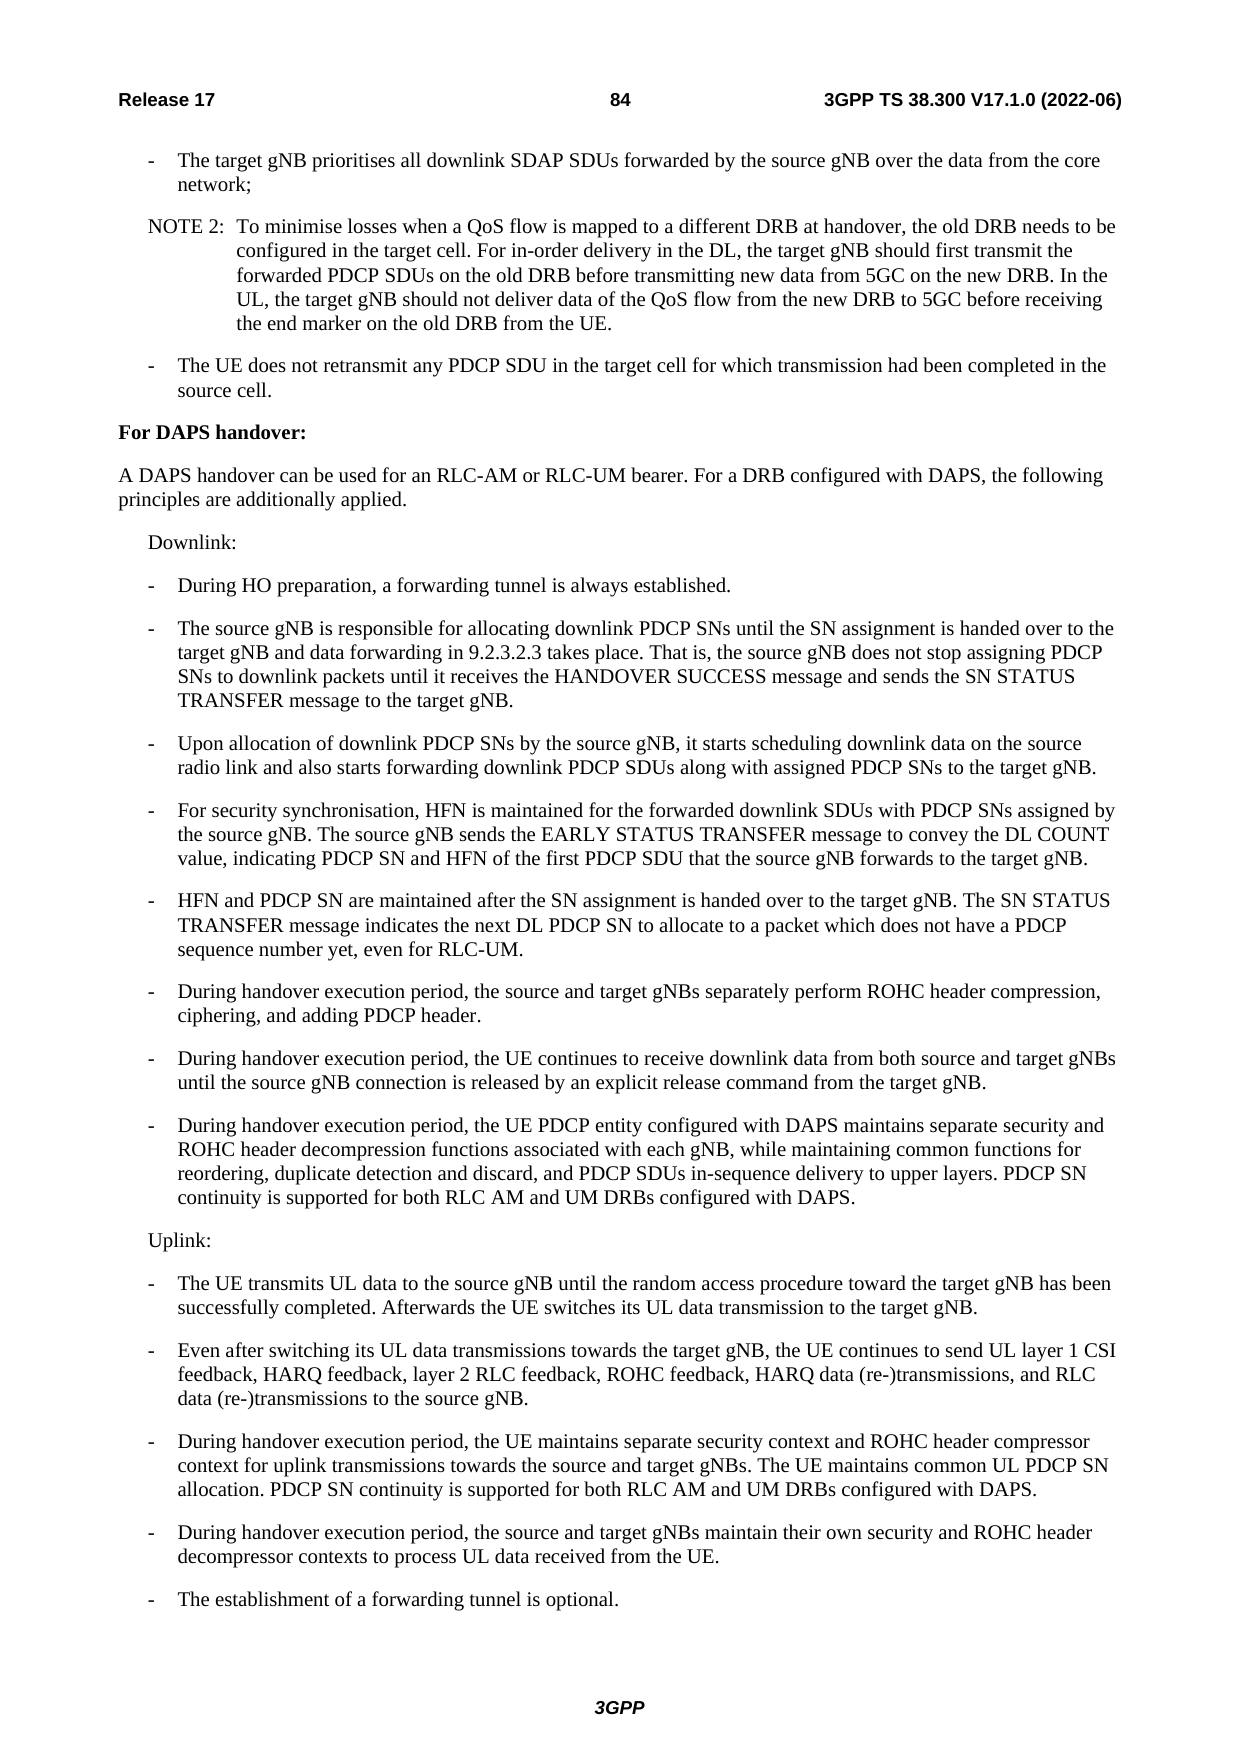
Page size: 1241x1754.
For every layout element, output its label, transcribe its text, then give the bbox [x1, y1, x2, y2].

text For DAPS handover: [118, 420, 1122, 444]
text - Upon allocation of downlink PDCP SNs by the source gNB, it starts scheduling downlink data on the source radio link and also starts forwarding downlink PDCP SDUs along with assigned PDCP SNs to the target gNB. [148, 731, 1122, 779]
text - Even after switching its UL data transmissions towards the target gNB, the UE continues to send UL layer 1 CSI feedback, HARQ feedback, layer 2 RLC feedback, ROHC feedback, HARQ data (re-)transmissions, and RLC data (re-)transmissions to the source gNB. [148, 1338, 1122, 1410]
text Uplink: [148, 1228, 1122, 1252]
text NOTE 2: To minimise losses when a QoS flow is mapped to a different DRB at handover, the old DRB needs to be configured in the target cell. For in-order delivery in the DL, the target gNB should first transmit the forwarded PDCP SDUs on the old DRB before transmitting new data from 5GC on the new DRB. In the UL, the target gNB should not deliver data of the QoS flow from the new DRB to 5GC before receiving the end marker on the old DRB from the UE. [148, 214, 1122, 335]
text - The source gNB is responsible for allocating downlink PDCP SNs until the SN assignment is handed over to the target gNB and data forwarding in 9.2.3.2.3 takes place. That is, the source gNB does not stop assigning PDCP SNs to downlink packets until it receives the HANDOVER SUCCESS message and sends the SN STATUS TRANSFER message to the target gNB. [148, 616, 1122, 712]
text - For security synchronisation, HFN is maintained for the forwarded downlink SDUs with PDCP SNs assigned by the source gNB. The source gNB sends the EARLY STATUS TRANSFER message to convey the DL COUNT value, indicating PDCP SN and HFN of the first PDCP SDU that the source gNB forwards to the target gNB. [148, 797, 1122, 870]
text - During handover execution period, the source and target gNBs separately perform ROHC header compression, ciphering, and adding PDCP header. [148, 979, 1122, 1027]
text - During handover execution period, the source and target gNBs maintain their own security and ROHC header decompressor contexts to process UL data received from the UE. [148, 1520, 1122, 1568]
text - During handover execution period, the UE continues to receive downlink data from both source and target gNBs until the source gNB connection is released by an explicit release command from the target gNB. [148, 1046, 1122, 1094]
text - The UE does not retransmit any PDCP SDU in the target cell for which transmission had been completed in the source cell. [148, 353, 1122, 402]
text - During handover execution period, the UE maintains separate security context and ROHC header compressor context for uplink transmissions towards the source and target gNBs. The UE maintains common UL PDCP SN allocation. PDCP SN continuity is supported for both RLC AM and UM DRBs configured with DAPS. [148, 1429, 1122, 1501]
text Downlink: [148, 530, 1122, 554]
text - HFN and PDCP SN are maintained after the SN assignment is handed over to the target gNB. The SN STATUS TRANSFER message indicates the next DL PDCP SN to allocate to a packet which does not have a PDCP sequence number yet, even for RLC-UM. [148, 888, 1122, 961]
text A DAPS handover can be used for an RLC-AM or RLC-UM bearer. For a DRB configured with DAPS, the following principles are additionally applied. [118, 463, 1122, 511]
text - The UE transmits UL data to the source gNB until the random access procedure toward the target gNB has been successfully completed. Afterwards the UE switches its UL data transmission to the target gNB. [148, 1271, 1122, 1319]
text - The establishment of a forwarding tunnel is optional. [148, 1587, 1122, 1611]
text - The target gNB prioritises all downlink SDAP SDUs forwarded by the source gNB over the data from the core network; [148, 147, 1122, 196]
text - During HO preparation, a forwarding tunnel is always established. [148, 573, 1122, 597]
text - During handover execution period, the UE PDCP entity configured with DAPS maintains separate security and ROHC header decompression functions associated with each gNB, while maintaining common functions for reordering, duplicate detection and discard, and PDCP SDUs in-sequence delivery to upper layers. PDCP SN continuity is supported for both RLC AM and UM DRBs configured with DAPS. [148, 1113, 1122, 1209]
